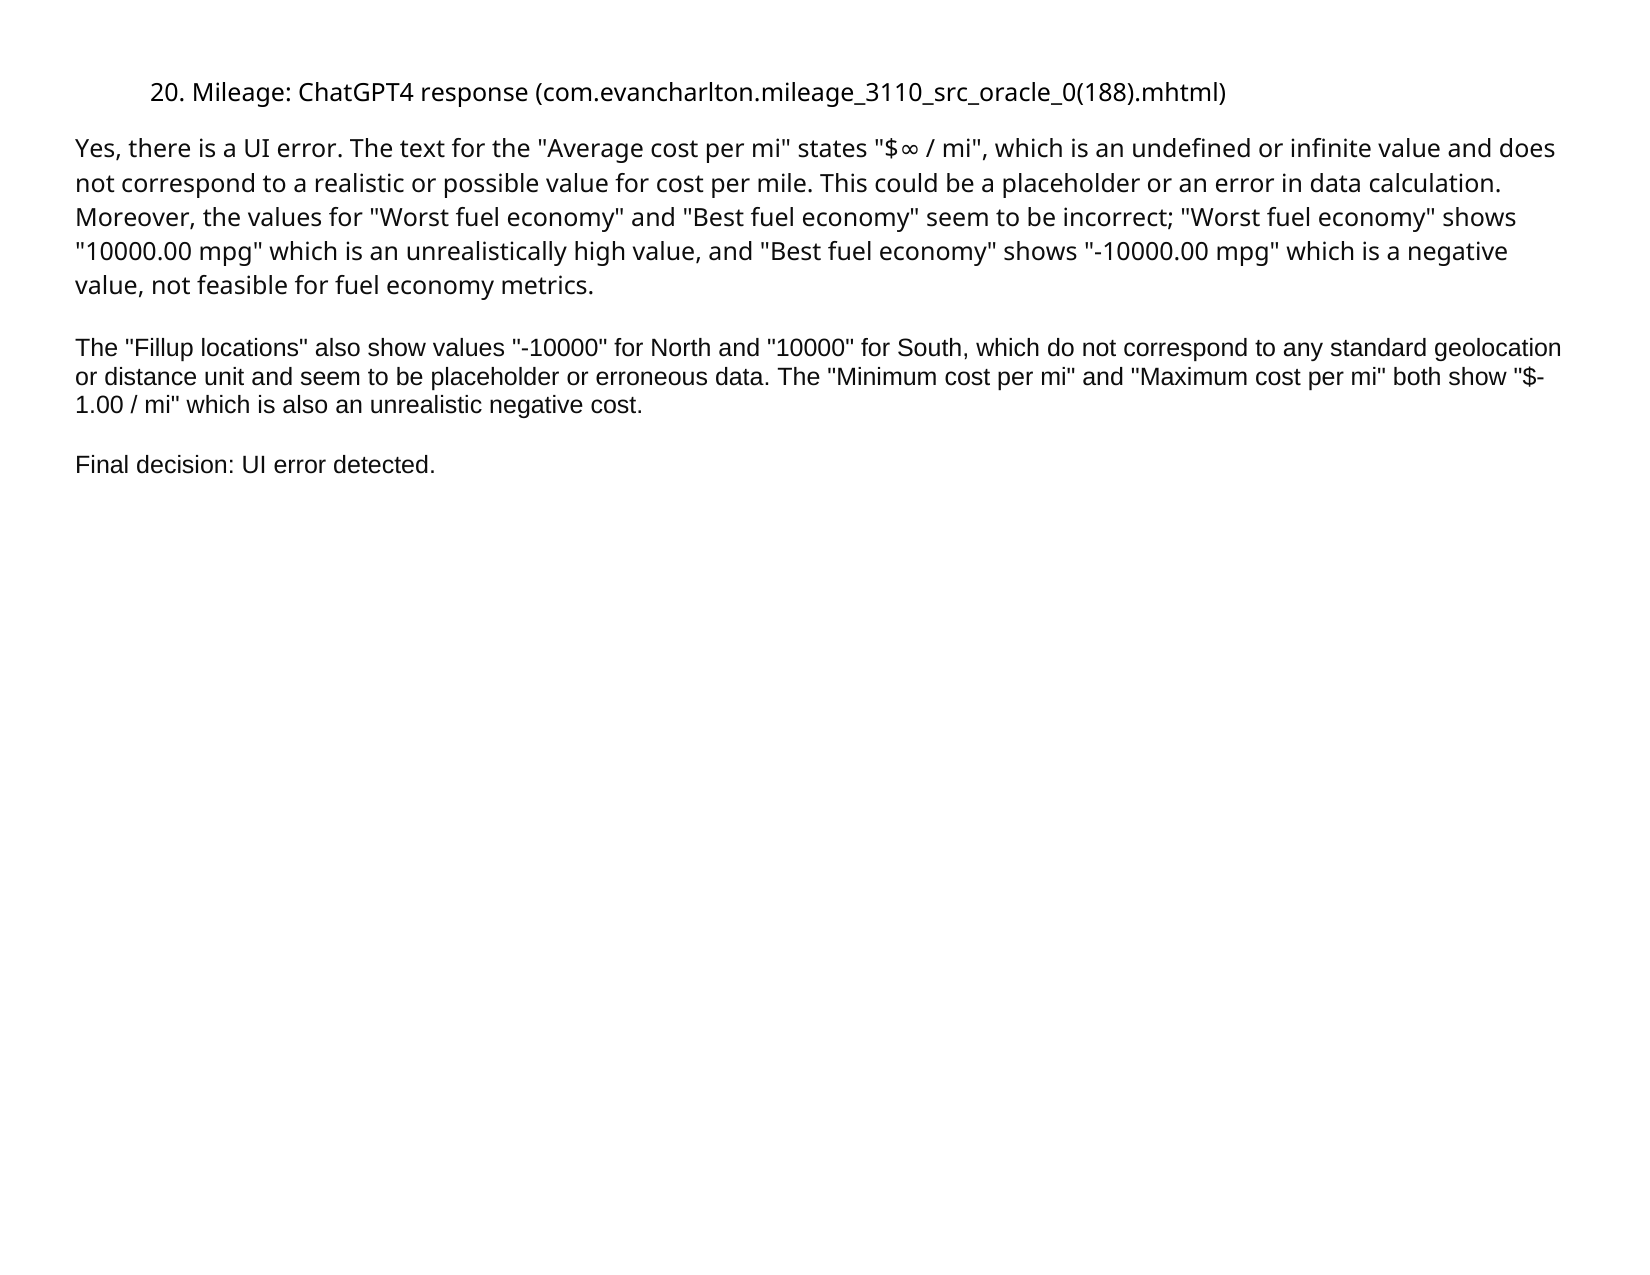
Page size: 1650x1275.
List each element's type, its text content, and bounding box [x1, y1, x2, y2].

text 20. Mileage: ChatGPT4 response (com.evancharlton.mileage_3110_src_oracle_0(188).mhtml) [75, 75, 1575, 109]
text Final decision: UI error detected. [75, 450, 1575, 479]
text The "Fillup locations" also show values "-10000" for North and "10000" for South, which do not correspond to any standard geolocation or distance unit and seem to be placeholder or erroneous data. The "Minimum cost per mi" and "Maximum cost per mi" both show "$-1.00 / mi" which is also an unrealistic negative cost. [75, 333, 1575, 419]
